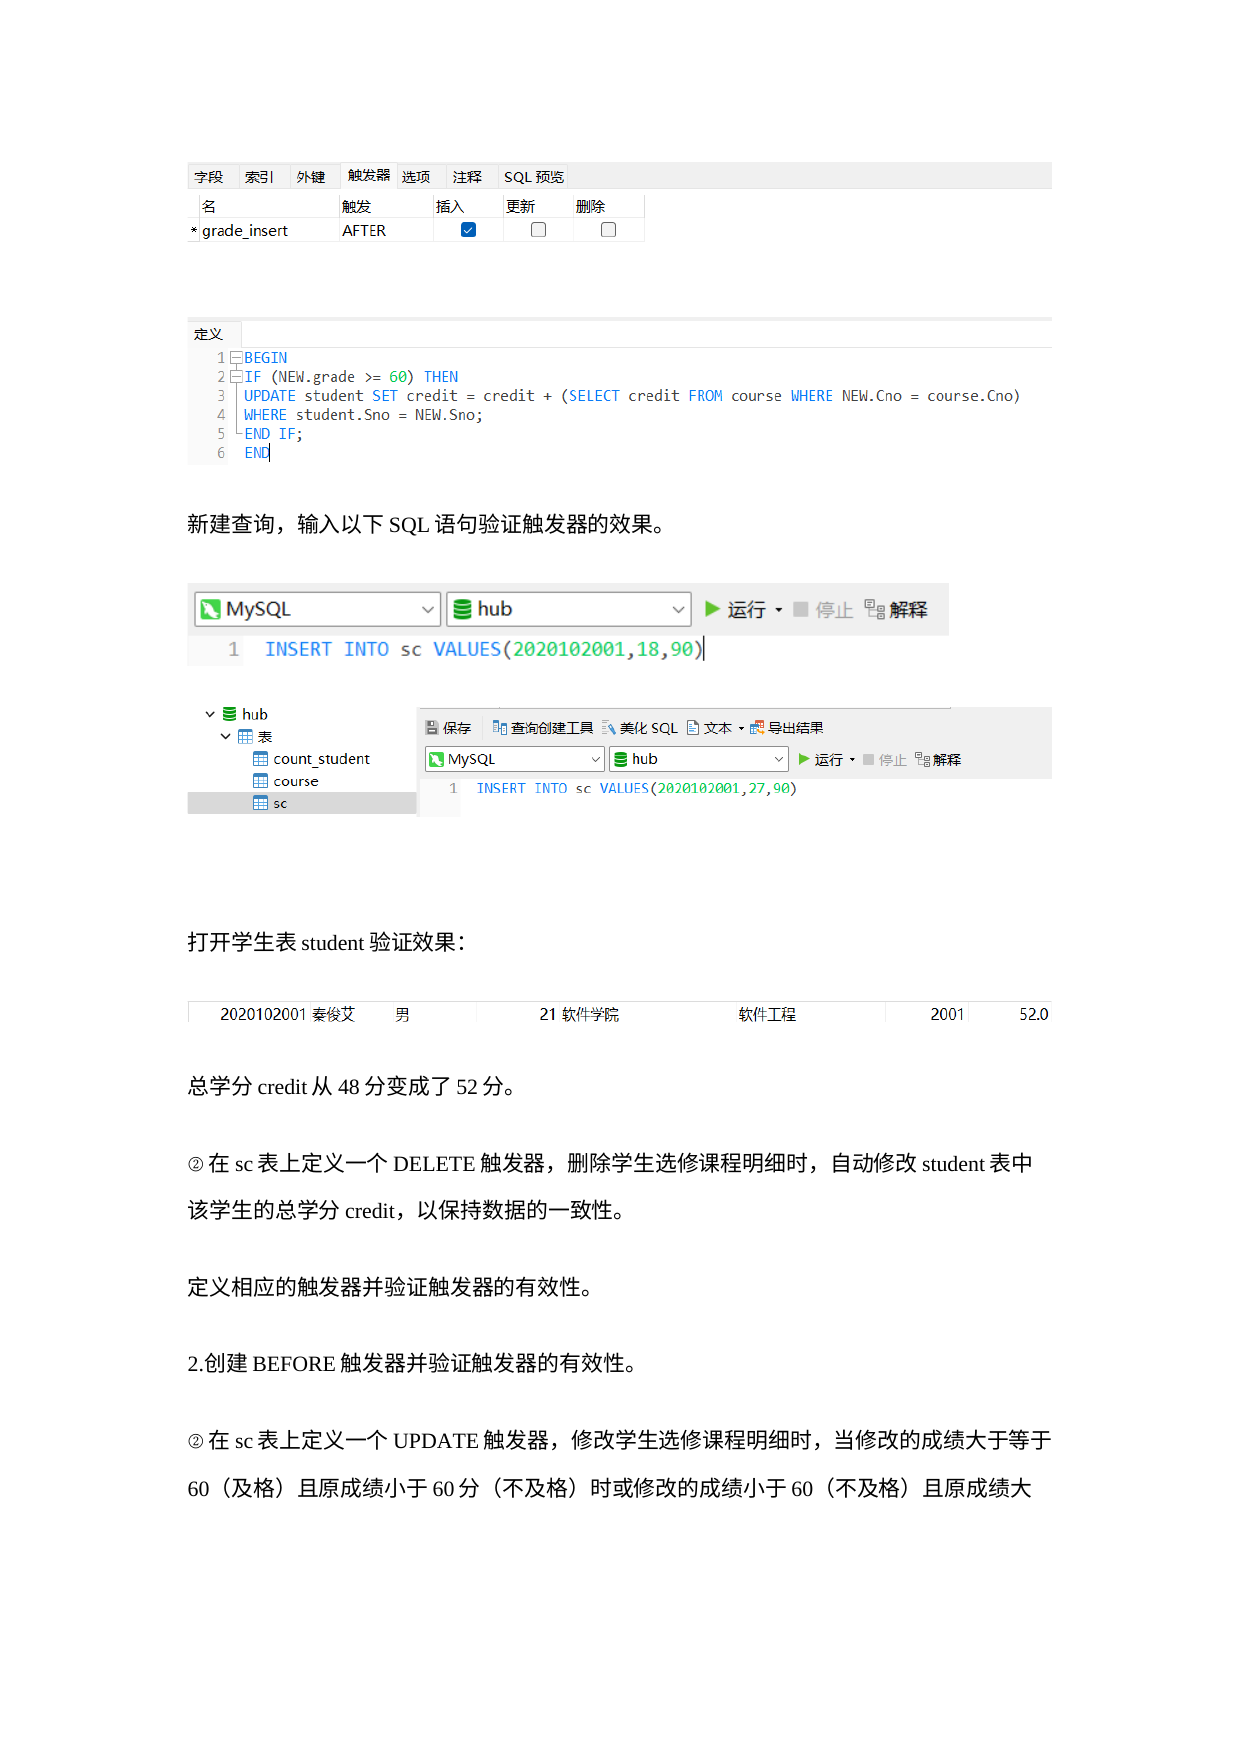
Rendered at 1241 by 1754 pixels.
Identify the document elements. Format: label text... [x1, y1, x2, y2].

picture [187, 1001, 1052, 1022]
text 总学分credit从48分变成了52分。 [187, 1069, 1053, 1101]
text 新建查询，输入以下SQL语句验证触发器的效果。 [187, 507, 1053, 538]
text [187, 1423, 1053, 1502]
text 打开学生表student验证效果： [187, 925, 1053, 957]
text 定义相应的触发器并验证触发器的有效性。 [187, 1270, 1053, 1301]
text 2.创建BEFORE触发器并验证触发器的有效性。 [187, 1346, 1053, 1378]
picture [187, 583, 949, 666]
picture [187, 162, 1052, 465]
picture [187, 707, 1052, 817]
text ②在sc表上定义一个DELETE触发器，删除学生选修课程明细时，自动修改student表中该学生的总学分credit，以保持数据的一致性。 [187, 1146, 1053, 1225]
